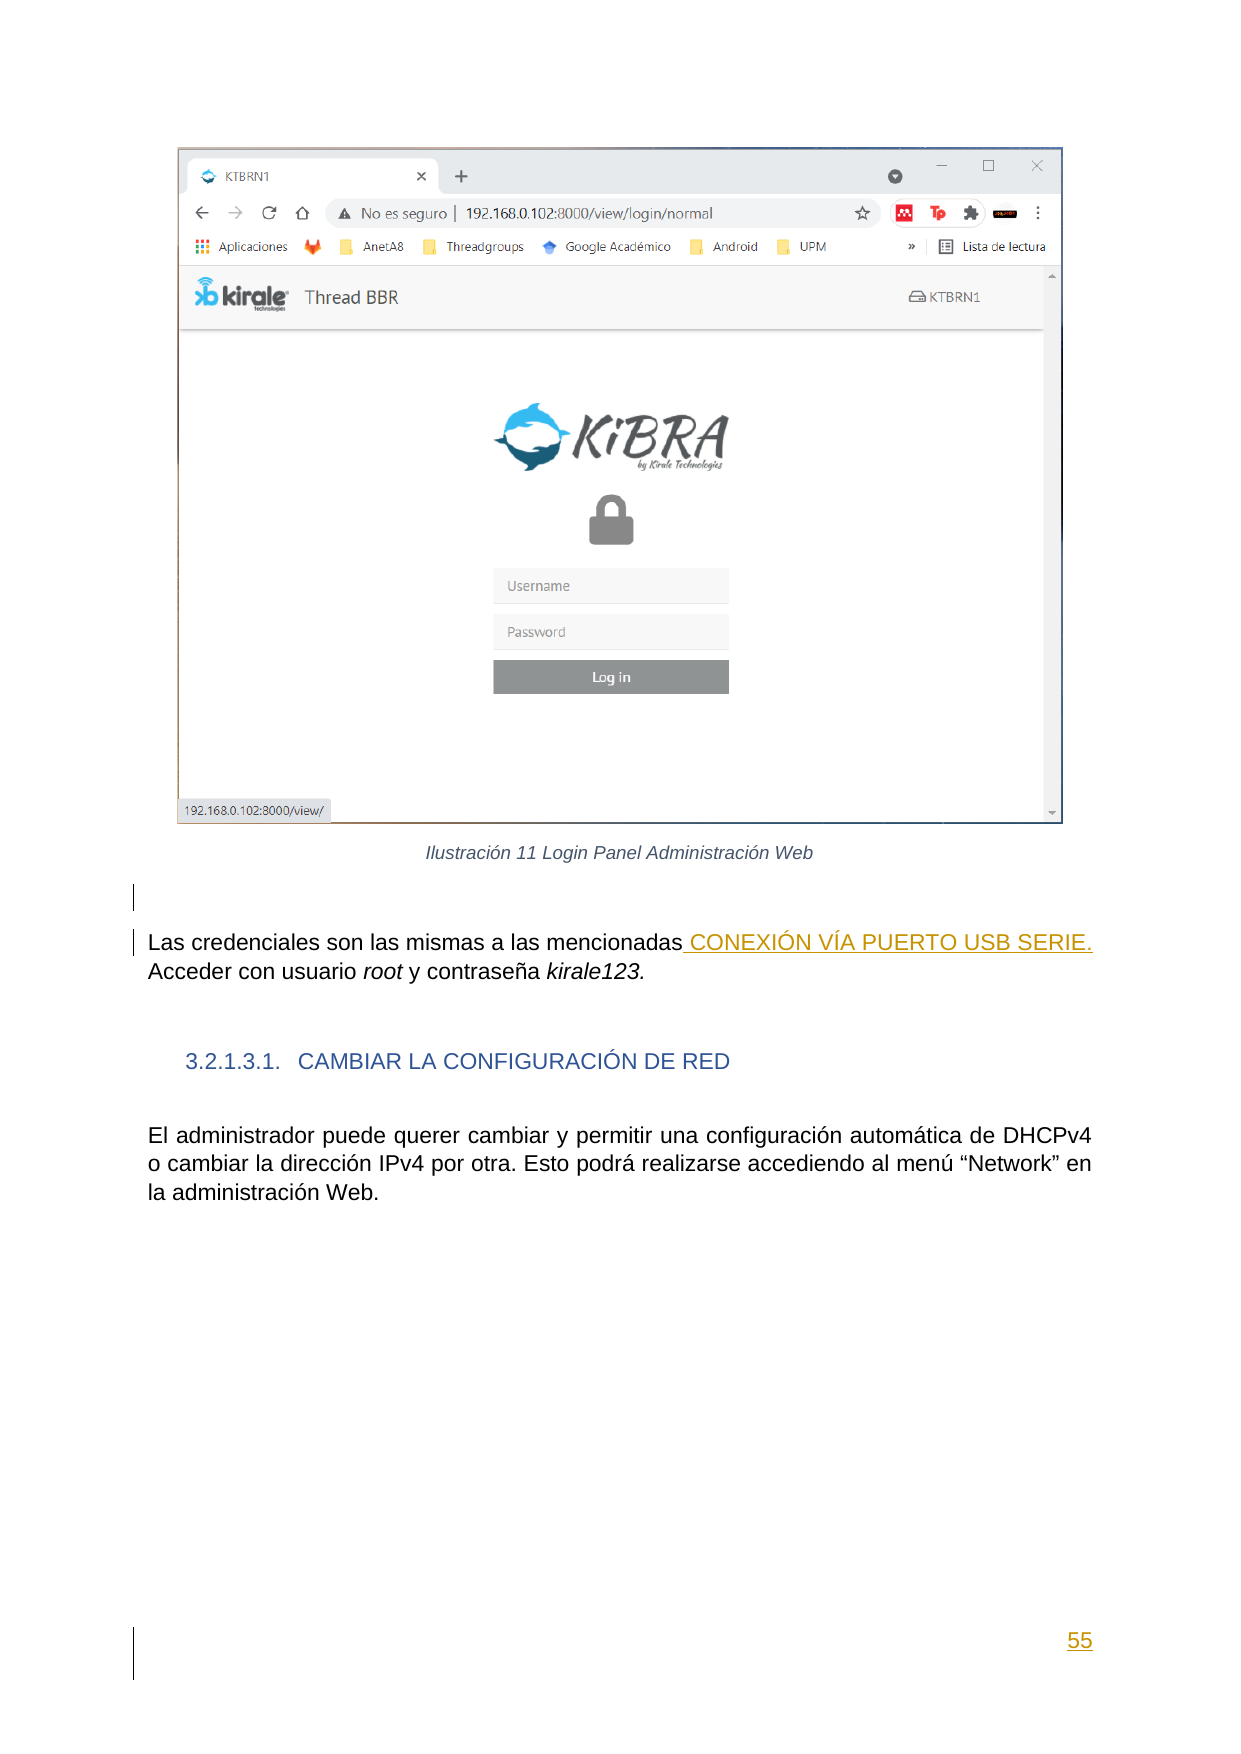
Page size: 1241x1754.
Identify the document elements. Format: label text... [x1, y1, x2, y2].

subtitle CAMBIAR LA CONFIGURACIÓN DE RED [185, 1048, 1092, 1074]
text El administrador puede querer cambiar y permitir una configuración automática de DHCPv4 o cambiar la dirección IPv4 por otra. Esto podrá realizarse accediendo al menú “Network” en la administración Web. [148, 1122, 1092, 1205]
text Las credenciales son las mismas a las mencionadas Acceder con usuario root y contraseña kirale123. [148, 929, 1092, 984]
picture [177, 147, 1063, 824]
